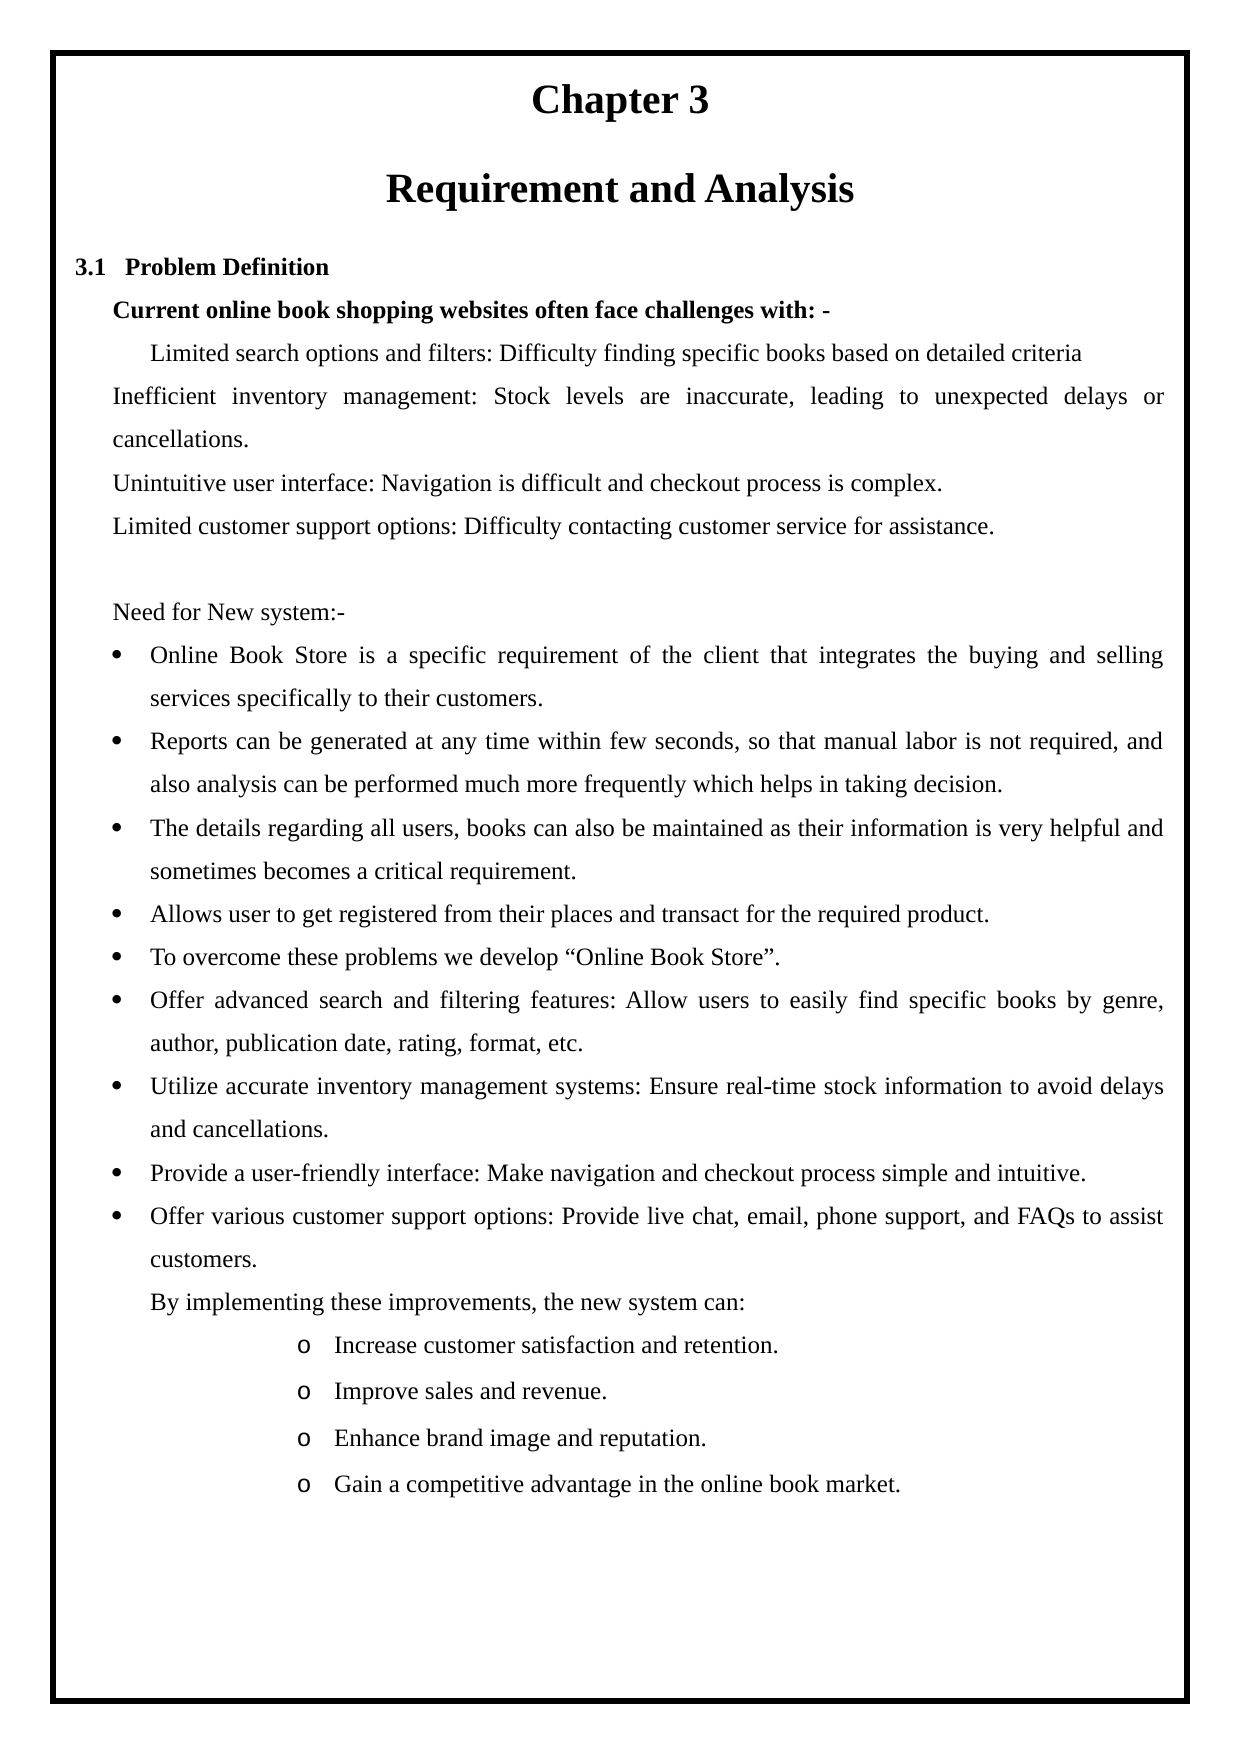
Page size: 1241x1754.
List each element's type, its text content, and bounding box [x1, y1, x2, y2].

list The details regarding all users, books can also be maintained as their information is very helpful and sometimes becomes a critical requirement. [112, 813, 1165, 884]
list By implementing these improvements, the new system can: [150, 1287, 1165, 1316]
list Increase customer satisfaction and retention. [296, 1330, 1165, 1361]
text Requirement and Analysis [75, 163, 1165, 211]
list Limited search options and filters: Difficulty finding specific books based on detailed criteria [112, 338, 1165, 367]
list Provide a user-friendly interface: Make navigation and checkout process simple and intuitive. [112, 1158, 1165, 1186]
list Limited customer support options: Difficulty contacting customer service for assistance. [112, 511, 1165, 539]
list Improve sales and revenue. [296, 1376, 1165, 1407]
text Chapter 3 [75, 75, 1165, 123]
list Reports can be generated at any time within few seconds, so that manual labor is not required, and also analysis can be performed much more frequently which helps in taking decision. [112, 726, 1165, 798]
list Gain a competitive advantage in the online book market. [296, 1469, 1165, 1500]
list Online Book Store is a specific requirement of the client that integrates the buying and selling services specifically to their customers. [112, 640, 1165, 712]
list Inefficient inventory management: Stock levels are inaccurate, leading to unexpected delays or cancellations. [112, 381, 1165, 453]
list Offer various customer support options: Provide live chat, email, phone support, and FAQs to assist customers. [112, 1201, 1165, 1273]
list Unintuitive user interface: Navigation is difficult and checkout process is complex. [112, 468, 1165, 496]
list Current online book shopping websites often face challenges with: - [112, 295, 1165, 324]
list Allows user to get registered from their places and transact for the required product. [112, 899, 1165, 928]
list Need for New system:- [112, 597, 1165, 626]
list To overcome these problems we develop “Online Book Store”. [112, 942, 1165, 971]
list Problem Definition [75, 252, 1165, 281]
list Enhance brand image and reputation. [296, 1423, 1165, 1453]
list Offer advanced search and filtering features: Allow users to easily find specific books by genre, author, publication date, rating, format, etc. [112, 985, 1165, 1057]
list Utilize accurate inventory management systems: Ensure real-time stock information to avoid delays and cancellations. [112, 1071, 1165, 1143]
